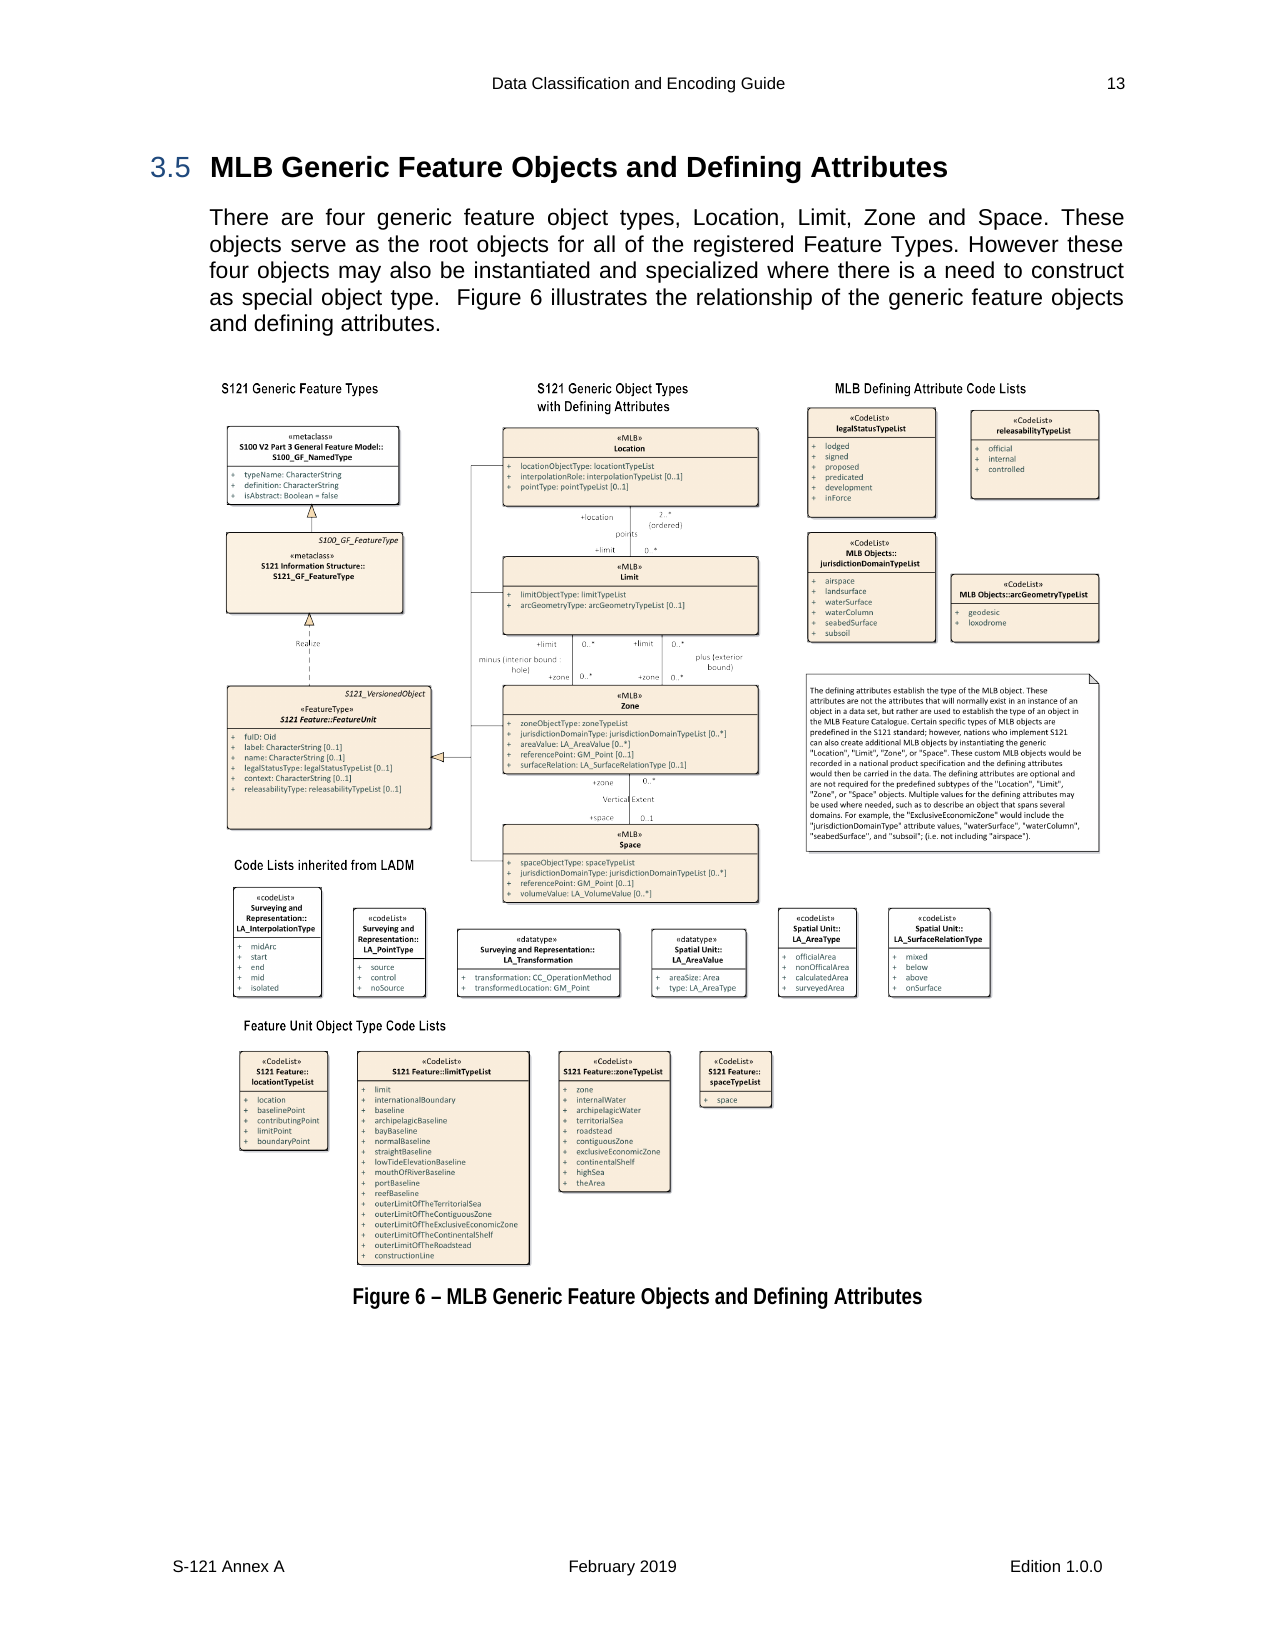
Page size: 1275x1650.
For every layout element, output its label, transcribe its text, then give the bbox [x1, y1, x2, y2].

text There are four generic feature object types, Location, Limit, Zone and Space. These objects serve as the root objects for all of the registered Feature Types. However these four objects may also be instantiated and specialized where there is a need to construct as special object type. Figure 6 illustrates the relationship of the generic feature objects and defining attributes. [209, 204, 1125, 336]
picture [221, 383, 1101, 1267]
subtitle MLB Generic Feature Objects and Defining Attributes [150, 150, 1125, 183]
text Figure 6 – MLB Generic Feature Objects and Defining Attributes [150, 1283, 1125, 1309]
